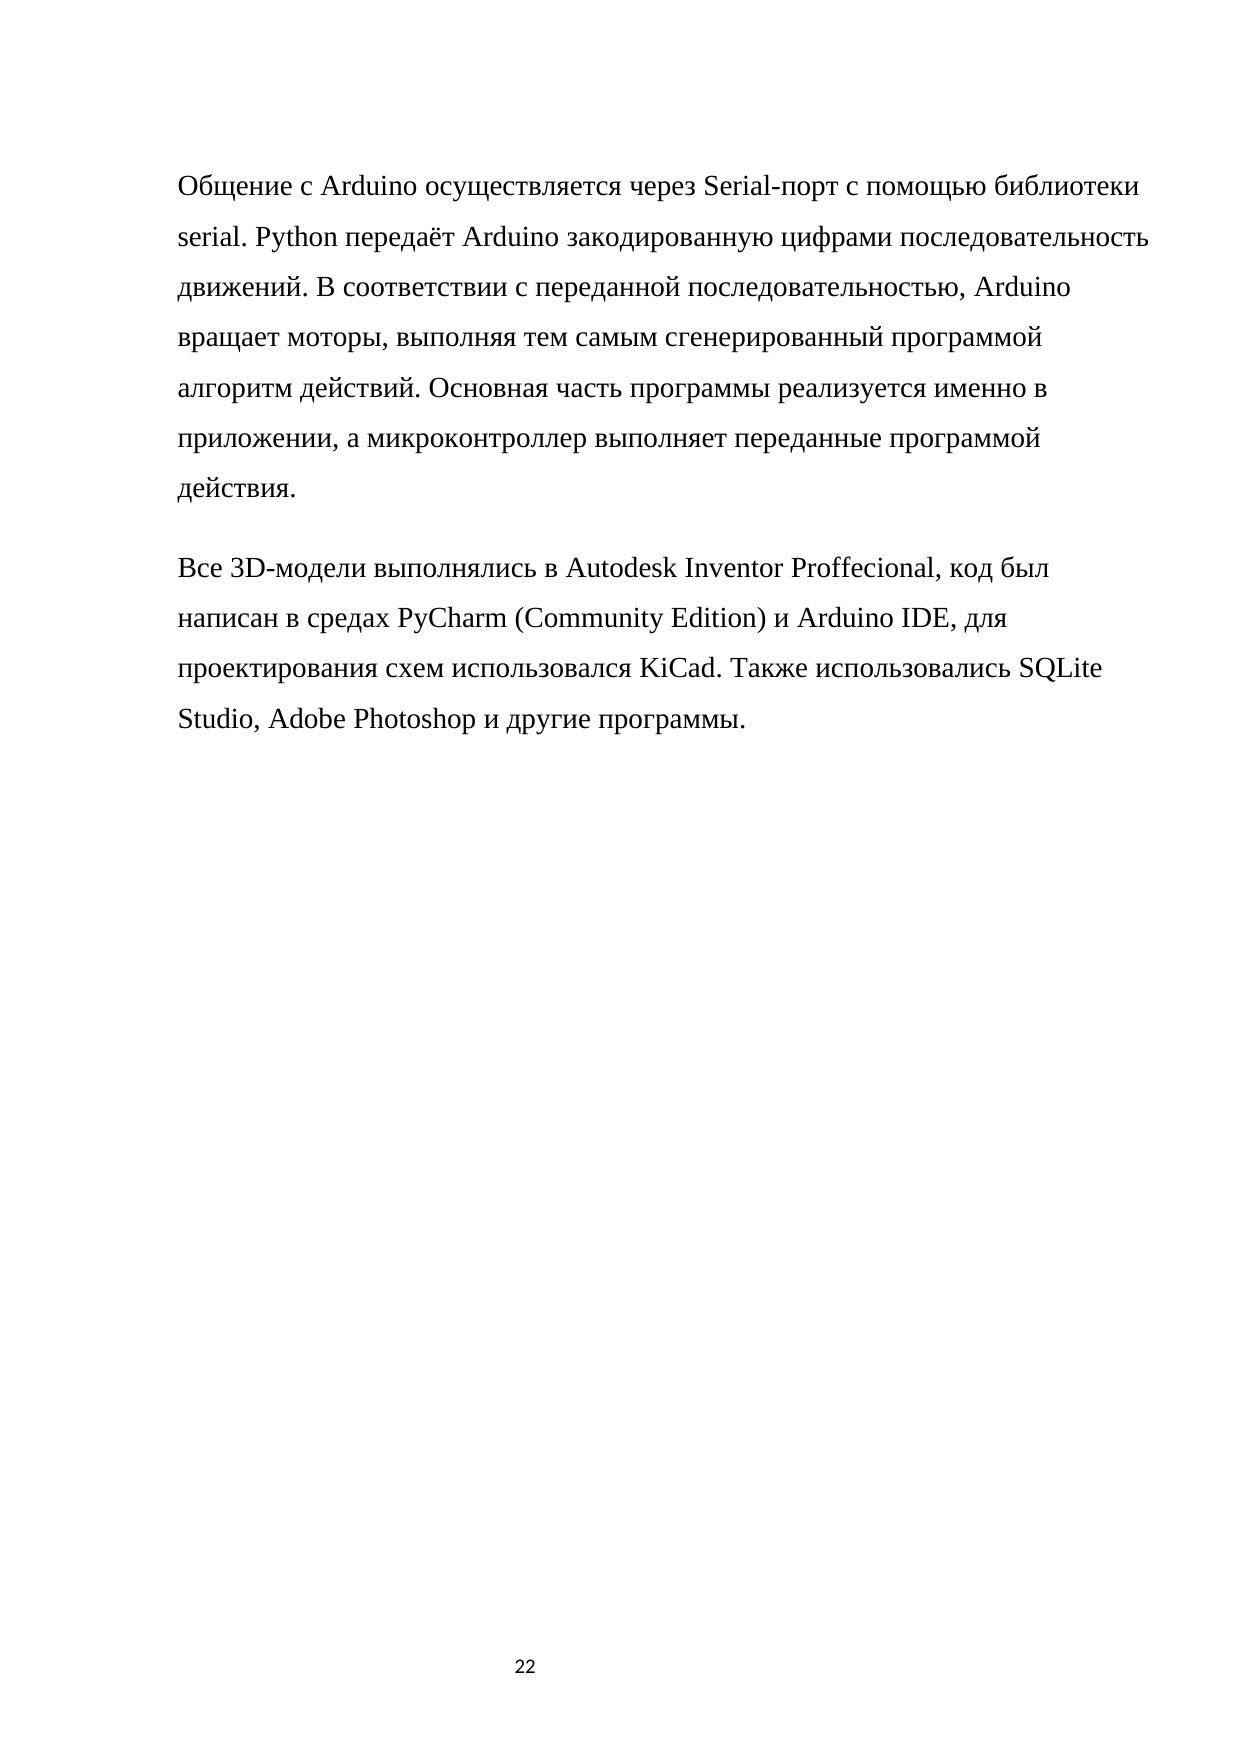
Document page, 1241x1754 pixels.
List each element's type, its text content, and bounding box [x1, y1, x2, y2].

list Все 3D-модели выполнялись в Autodesk Inventor Proffecional, код был написан в средах PyCharm (Community Edition) и Arduino IDE, для проектирования схем использовался KiCad. Также использовались SQLite Studio, Adobe Photoshop и другие программы. [177, 550, 1152, 734]
list Общение с Arduino осуществляется через Serial-порт с помощью библиотеки serial. Python передаёт Arduino закодированную цифрами последовательность движений. В соответствии с переданной последовательностью, Arduino вращает моторы, выполняя тем самым сгенерированный программой алгоритм действий. Основная часть программы реализуется именно в приложении, а микроконтроллер выполняет переданные программой действия. [177, 168, 1152, 504]
